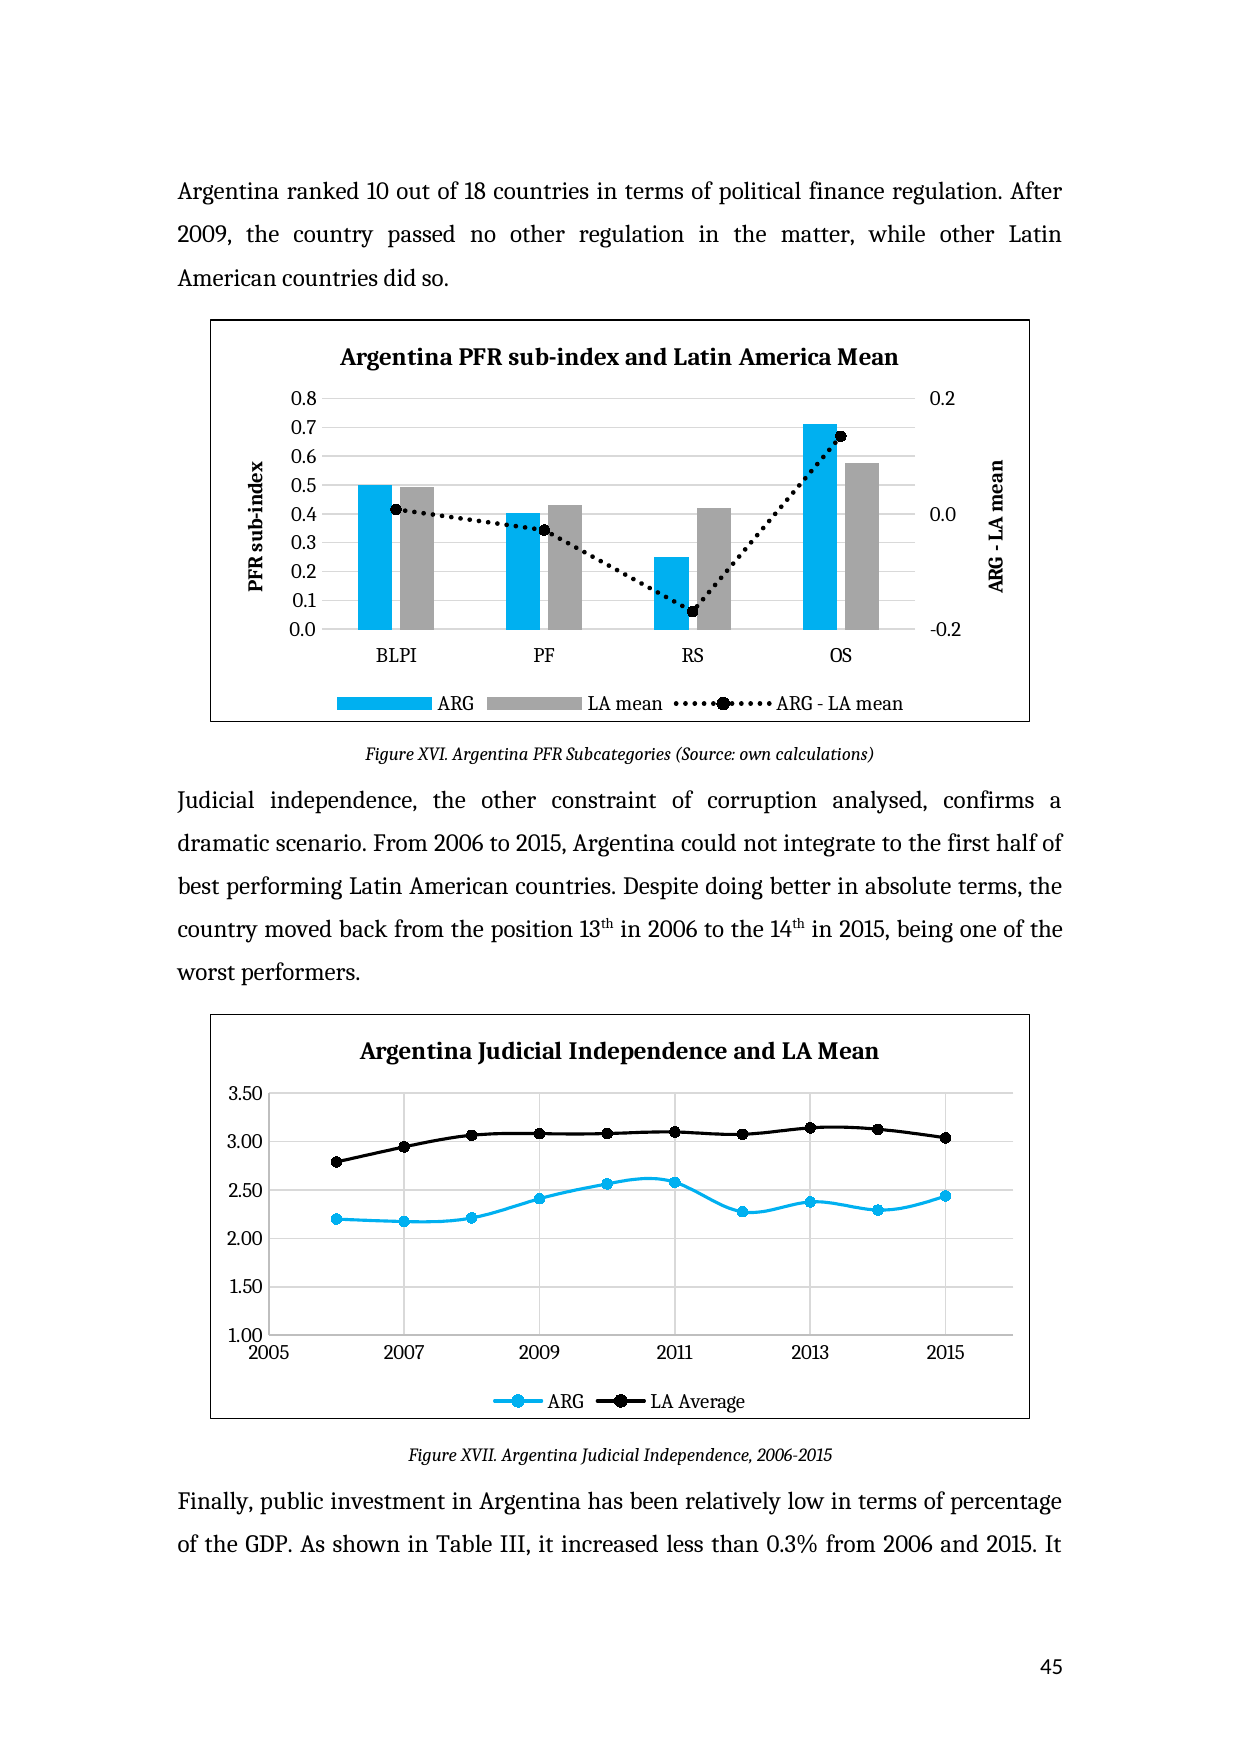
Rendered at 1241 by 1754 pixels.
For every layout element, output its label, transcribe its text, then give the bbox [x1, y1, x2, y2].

text Figure XVI. Argentina PFR Subcategories (Source: own calculations) [177, 743, 1063, 765]
text Figure XVII. Argentina Judicial Independence, 2006-2015 [177, 1444, 1063, 1466]
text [177, 1487, 1063, 1559]
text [177, 177, 1063, 292]
text Judicial independence, the other constraint of corruption analysed, confirms a dramatic scenario. From 2006 to 2015, Argentina could not integrate to the first half of best performing Latin American countries. Despite doing better in absolute terms, the country moved back from the position 13th in 2006 to the 14th in 2015, being one of the worst performers. [177, 786, 1063, 987]
